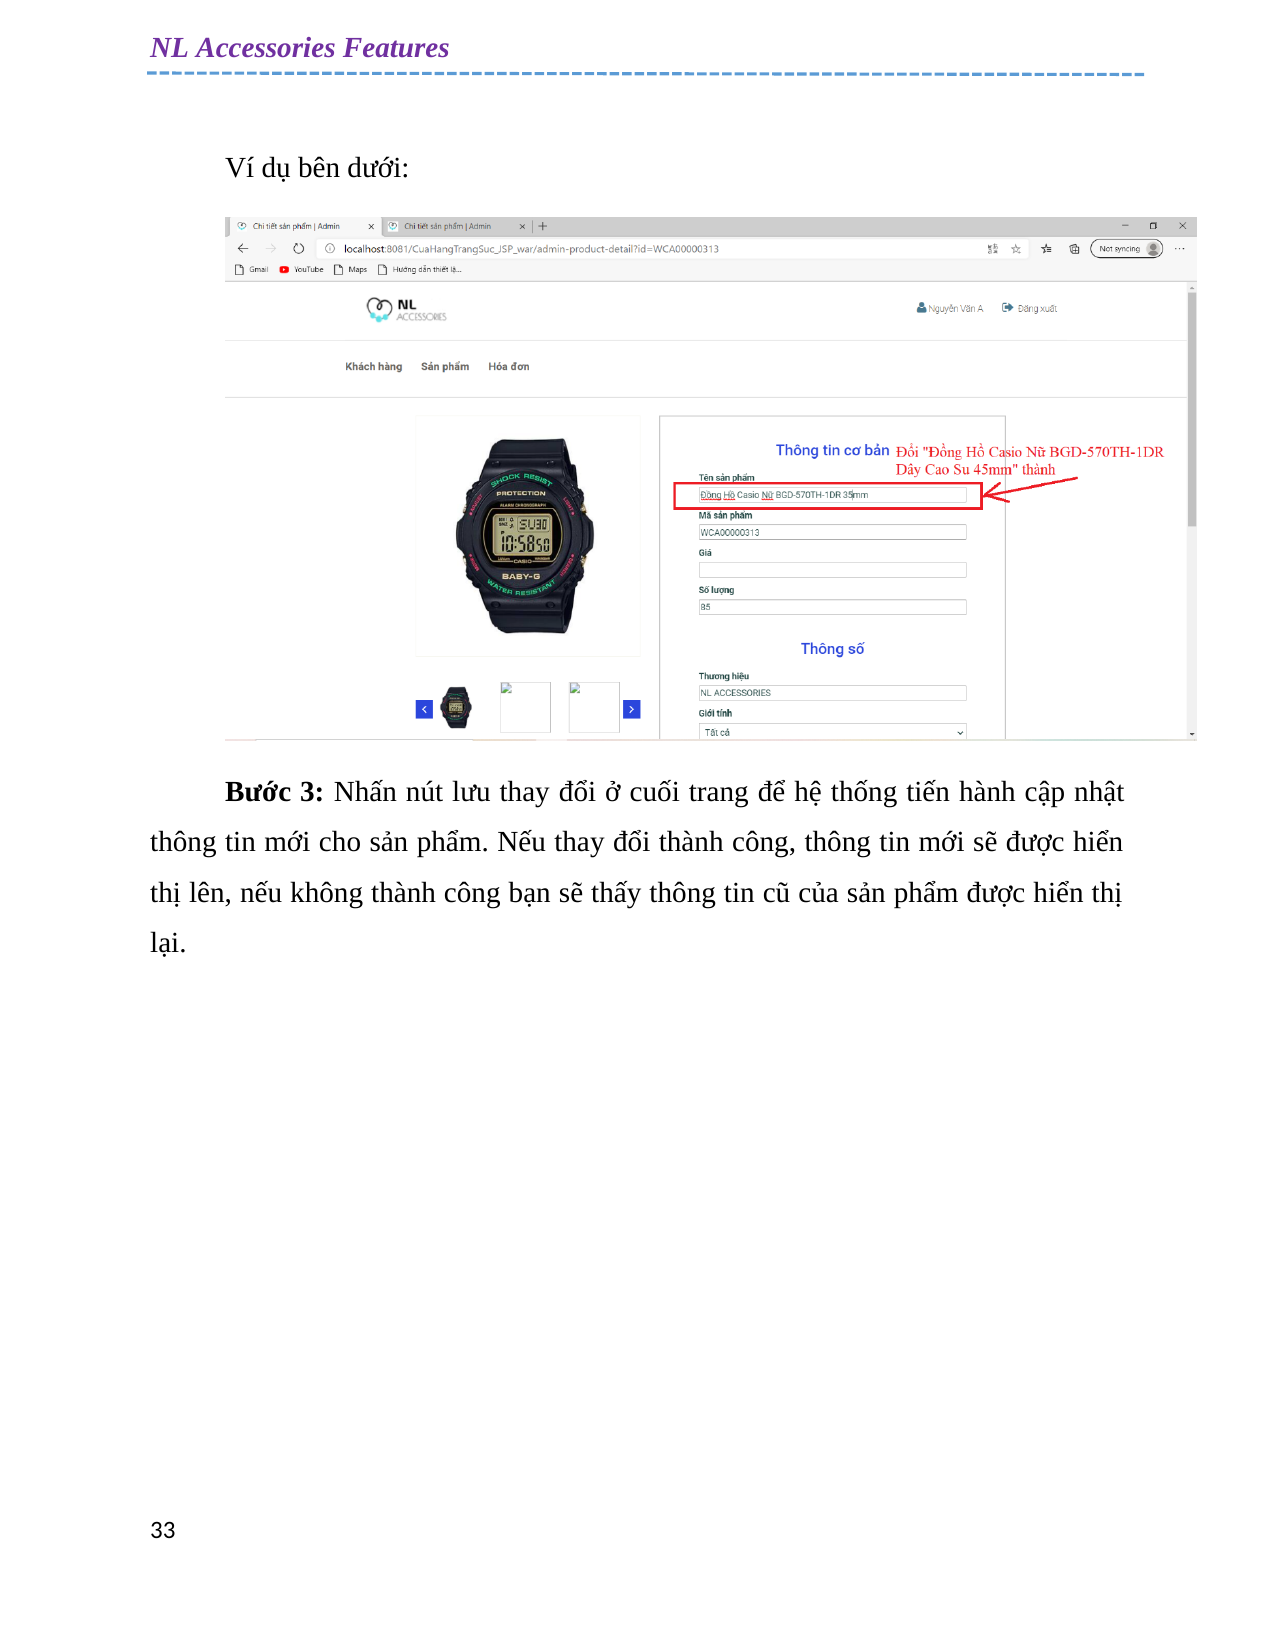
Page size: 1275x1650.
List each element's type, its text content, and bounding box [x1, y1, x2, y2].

text Ví dụ bên dưới: [150, 150, 1125, 183]
picture [225, 217, 1199, 741]
text Bước 3: Nhấn nút lưu thay đổi ở cuối trang để hệ thống tiến hành cập nhật thông tin mới cho sản phẩm. Nếu thay đổi thành công, thông tin mới sẽ được hiển thị lên, nếu không thành công bạn sẽ thấy thông tin cũ của sản phẩm được hiển thị lại. [150, 774, 1125, 959]
